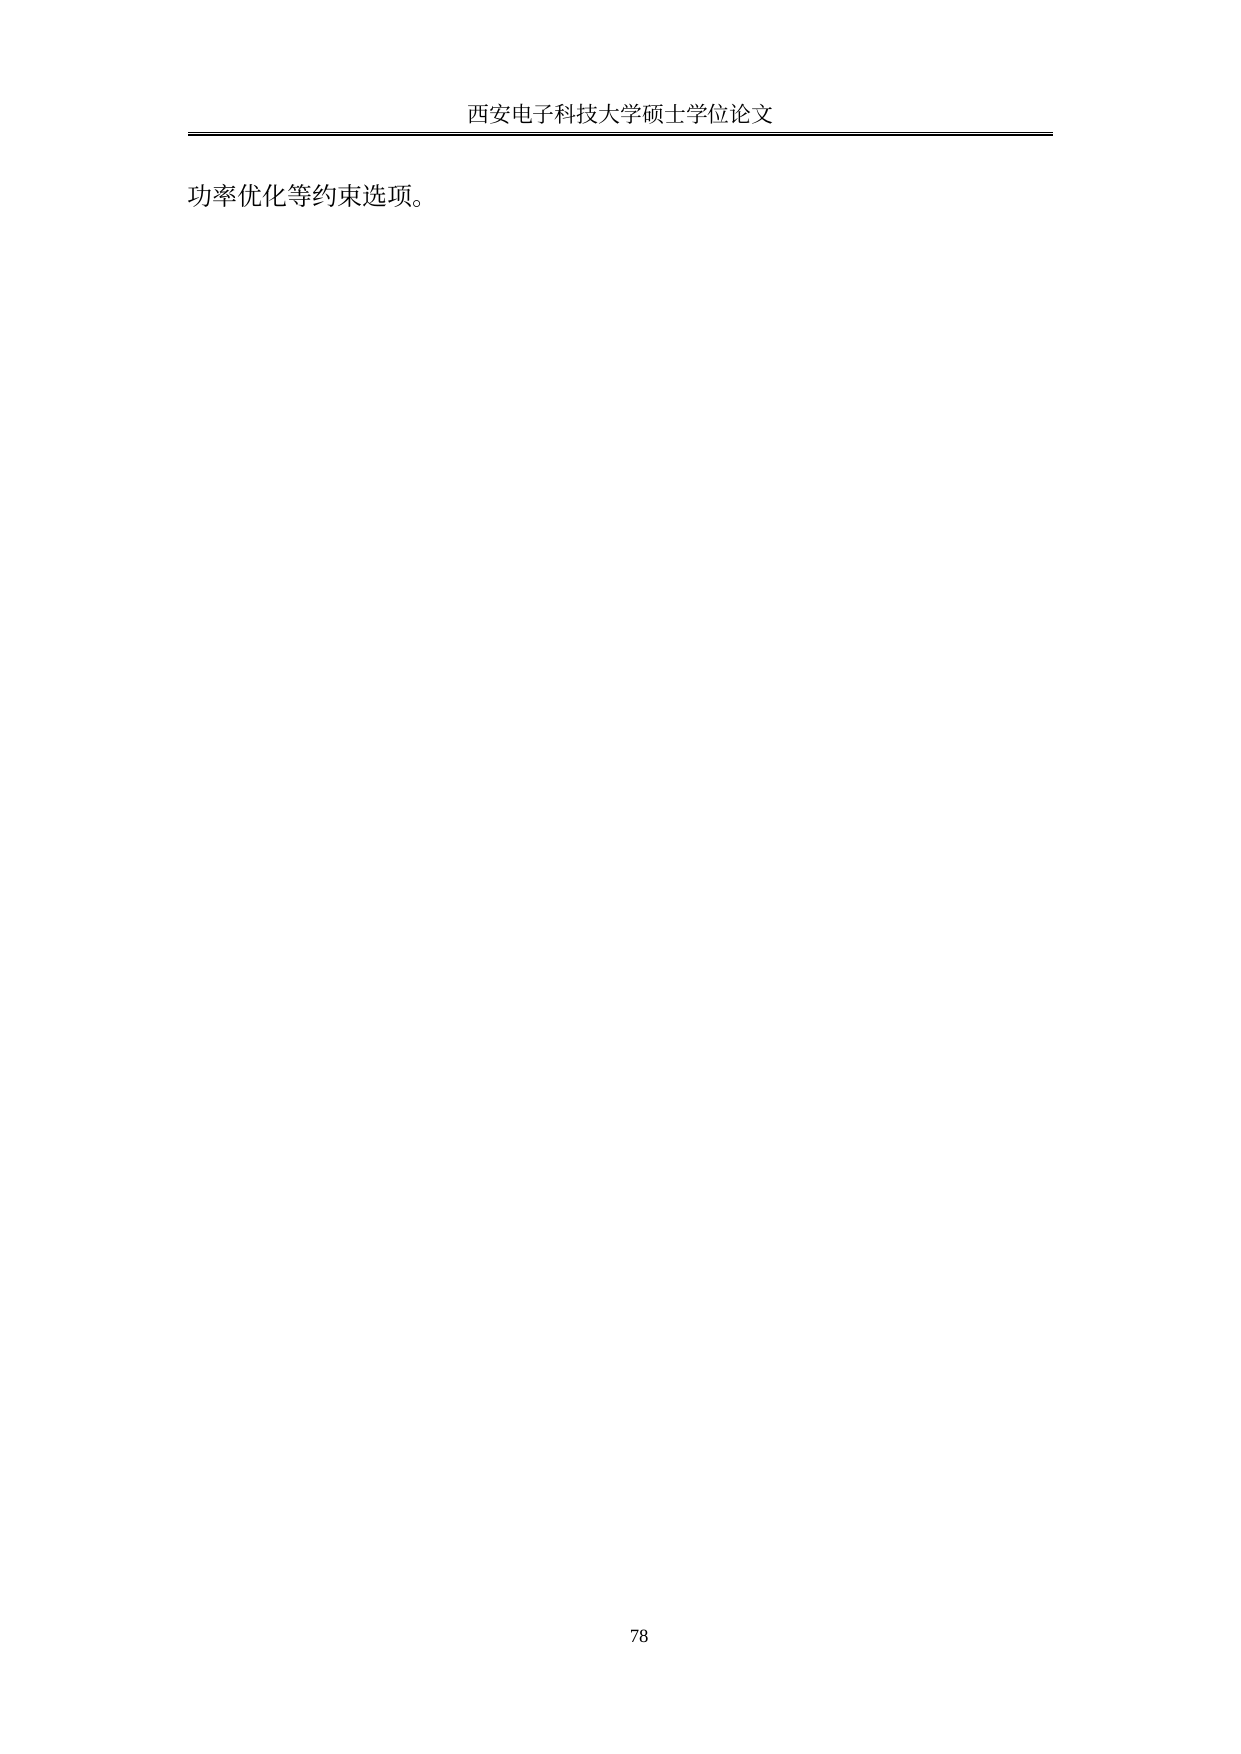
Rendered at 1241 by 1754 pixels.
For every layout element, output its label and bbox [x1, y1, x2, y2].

list [187, 162, 1053, 227]
